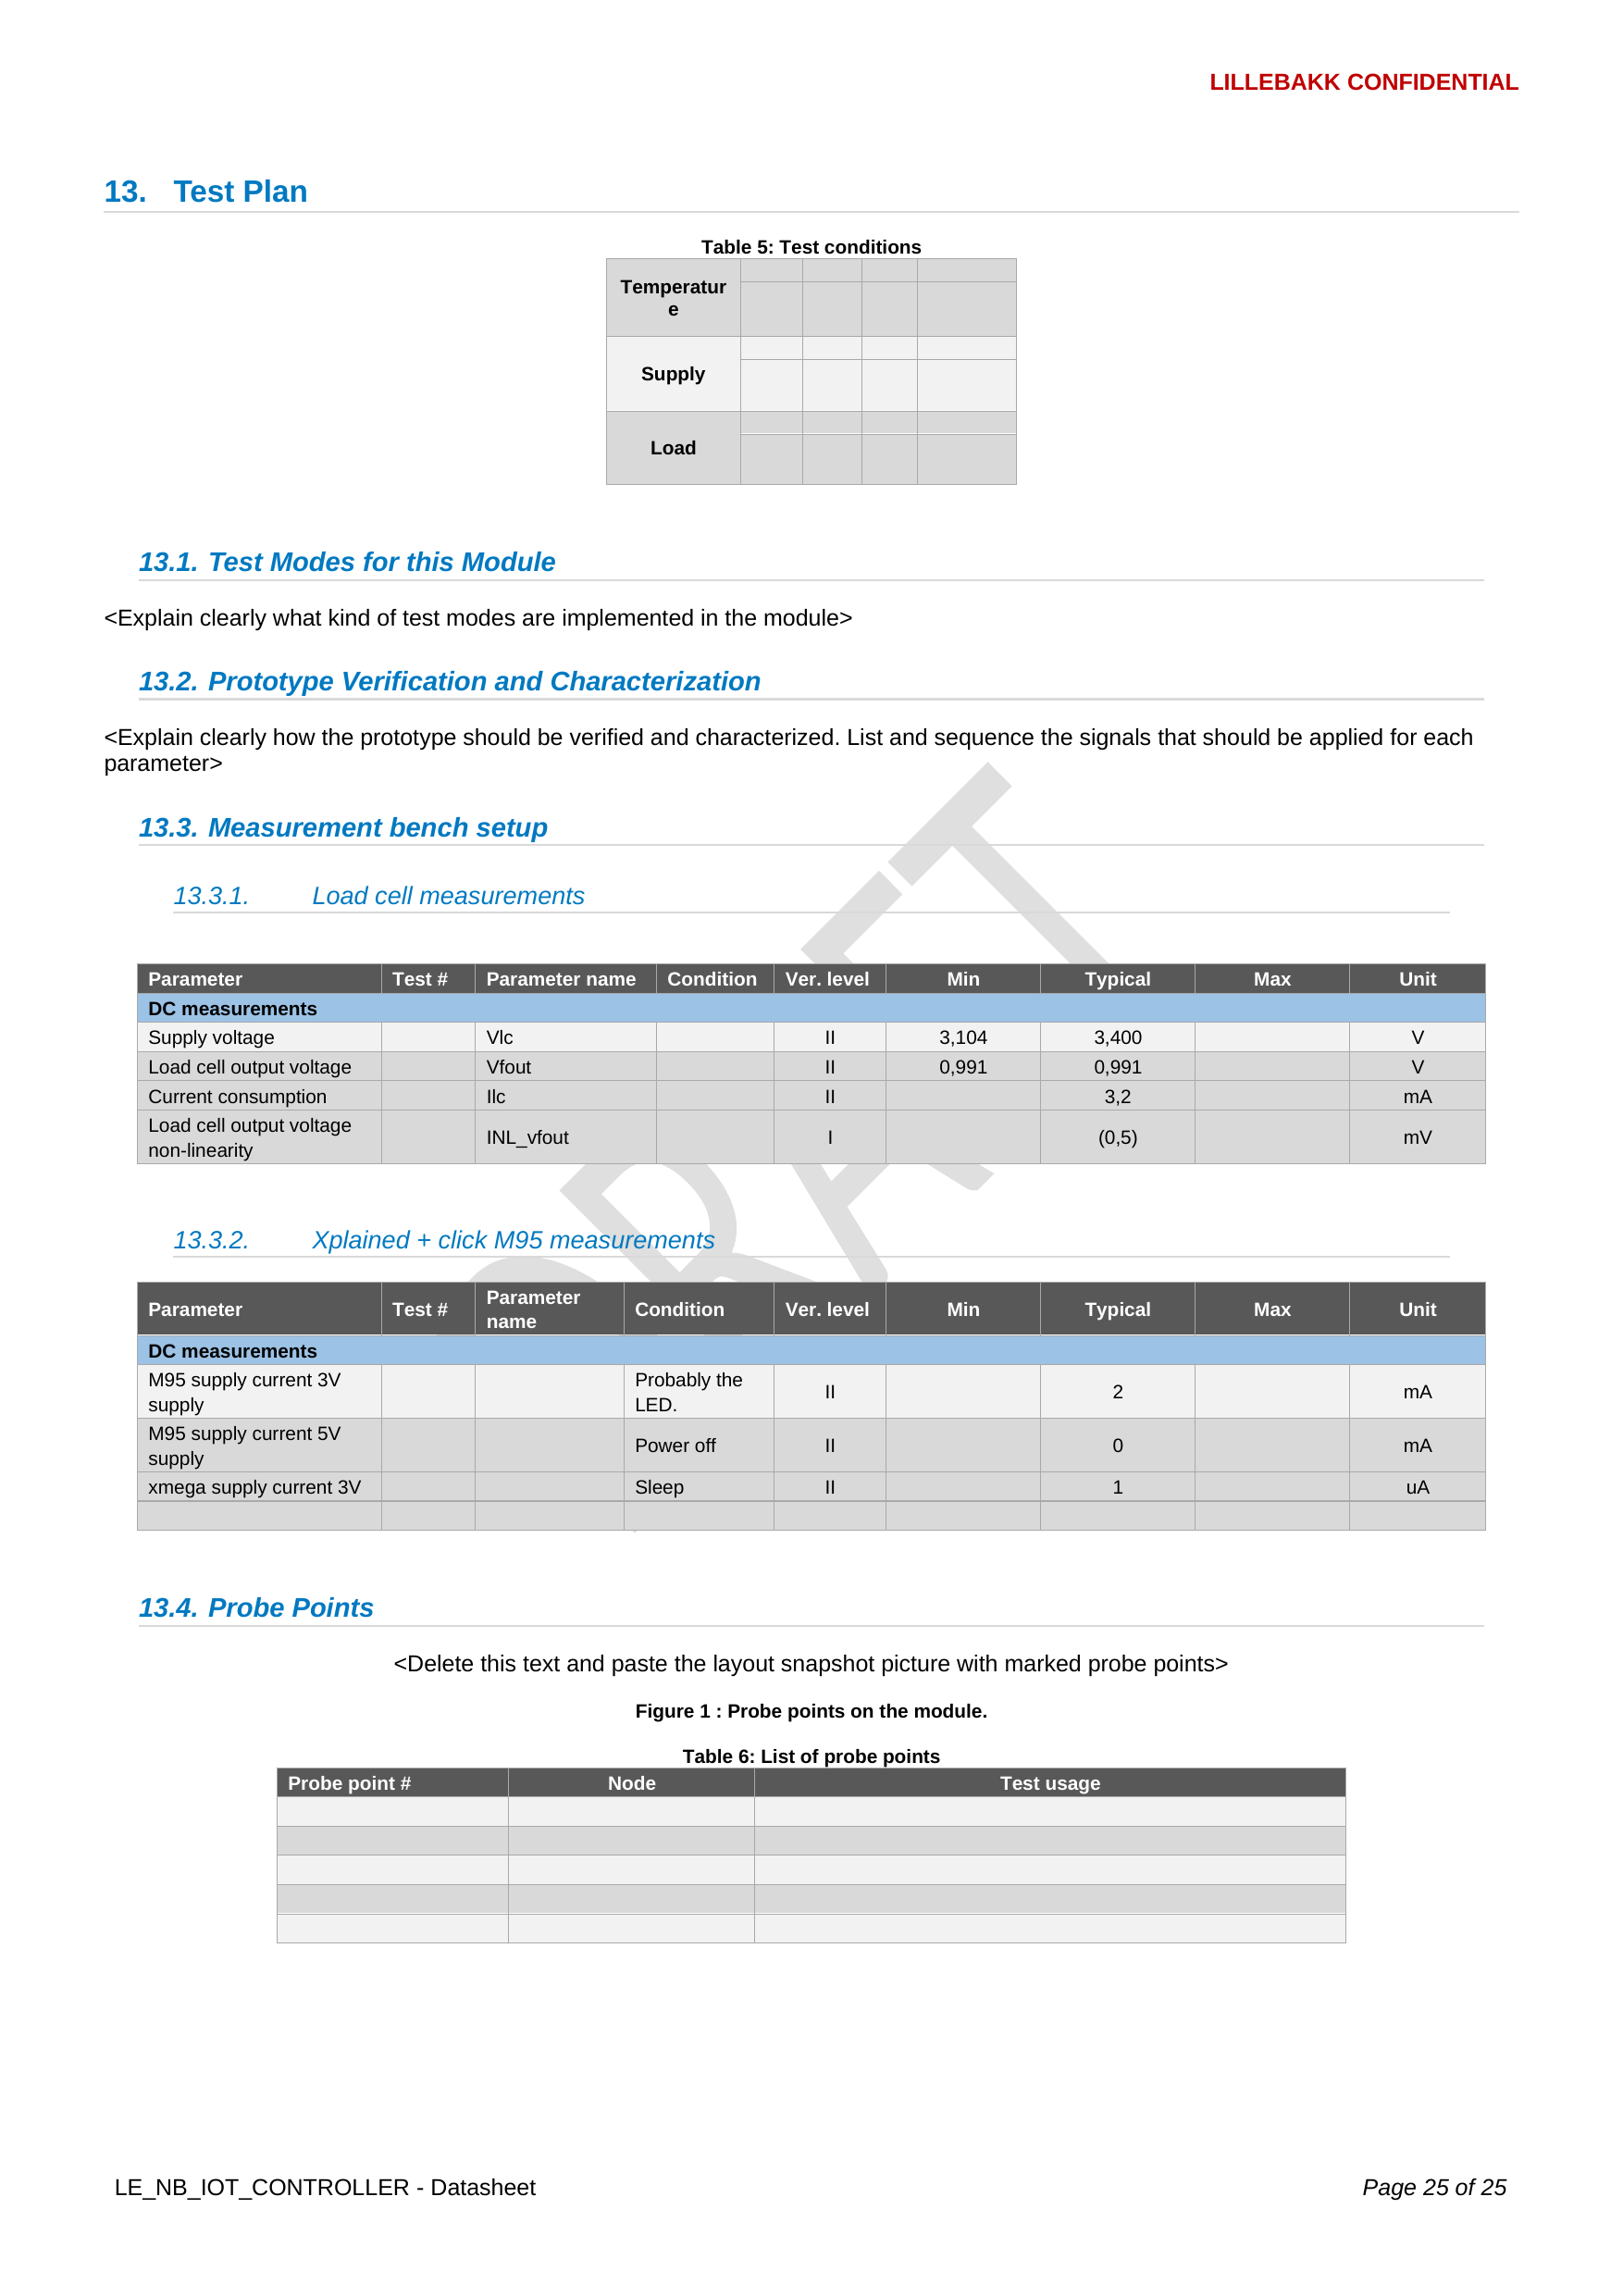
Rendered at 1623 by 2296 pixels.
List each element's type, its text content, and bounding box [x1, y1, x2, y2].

table_cell [382, 1472, 475, 1500]
table_cell [1196, 1081, 1349, 1110]
table_cell [1196, 1472, 1349, 1500]
table_cell [509, 1885, 754, 1913]
table_cell [476, 1472, 624, 1500]
table_cell [862, 337, 917, 359]
table_cell [138, 1502, 381, 1530]
table_cell Probably the LED. [625, 1365, 774, 1418]
table_cell Vfout [476, 1052, 656, 1080]
table_cell [755, 1855, 1345, 1884]
table_cell [886, 1111, 1040, 1163]
table_header Probe point # [278, 1769, 508, 1796]
table_cell II [774, 1419, 886, 1471]
table_cell [862, 435, 917, 484]
table_cell Load cell output voltage non-linearity [138, 1111, 381, 1163]
table_cell [509, 1855, 754, 1884]
text Table 5: Test conditions [104, 236, 1519, 258]
table_cell [886, 1081, 1040, 1110]
table_cell [382, 1111, 475, 1163]
table_header Temperature [607, 259, 740, 336]
table_header Min [886, 964, 1040, 993]
table_cell [1196, 1419, 1349, 1471]
table_cell [382, 1023, 475, 1051]
subtitle Test Modes for this Module [139, 546, 1484, 579]
table_cell V [1350, 1052, 1485, 1080]
table_header Max [1196, 1283, 1349, 1334]
table_cell [476, 1419, 624, 1471]
table_cell [509, 1797, 754, 1826]
table_header Unit [1350, 1283, 1485, 1334]
table_cell mA [1350, 1419, 1485, 1471]
table_cell [278, 1855, 508, 1884]
table_cell [1196, 1365, 1349, 1418]
table_cell [774, 1502, 886, 1530]
table_cell 3,400 [1041, 1023, 1195, 1051]
table_cell [862, 412, 917, 433]
table_cell [382, 1052, 475, 1080]
table_cell [1350, 1502, 1485, 1530]
table_header Test # [382, 964, 475, 993]
table_cell Supply [607, 337, 740, 410]
table_cell 0,991 [886, 1052, 1040, 1080]
table_cell Load cell output voltage [138, 1052, 381, 1080]
text <Explain clearly how the prototype should be verified and characterized. List and sequence the signals that should be applied for each parameter> [104, 724, 1519, 776]
table_cell II [774, 1472, 886, 1500]
table_cell [382, 1419, 475, 1471]
text Figure 1 : Probe points on the module. [104, 1700, 1519, 1722]
table_cell DC measurements [138, 994, 1485, 1022]
table_cell Current consumption [138, 1081, 381, 1110]
table_cell [803, 337, 861, 359]
text <Delete this text and paste the layout snapshot picture with marked probe points> [104, 1650, 1519, 1677]
table_cell 1 [1041, 1472, 1195, 1500]
text <Explain clearly what kind of test modes are implemented in the module> [104, 604, 1519, 630]
table_cell M95 supply current 5V supply [138, 1419, 381, 1471]
table_cell uA [1350, 1472, 1485, 1500]
table_cell [803, 360, 861, 410]
table_cell [625, 1502, 774, 1530]
table_cell [918, 282, 1016, 336]
table_header Typical [1041, 1283, 1195, 1334]
table_header Parameter name [476, 964, 656, 993]
table_cell [741, 360, 802, 410]
table_cell [657, 1081, 774, 1110]
table_cell Power off [625, 1419, 774, 1471]
table_header Parameter [138, 1283, 381, 1334]
table_header Parameter name [476, 1283, 624, 1334]
table_cell [278, 1827, 508, 1855]
table_cell [509, 1827, 754, 1855]
table_cell Sleep [625, 1472, 774, 1500]
subtitle Load cell measurements [173, 881, 1450, 912]
table_cell Supply voltage [138, 1023, 381, 1051]
table_cell [657, 1052, 774, 1080]
table_cell [803, 435, 861, 484]
table_cell [657, 1111, 774, 1163]
table_cell [886, 1472, 1040, 1500]
table_cell [382, 1081, 475, 1110]
table_cell [755, 1827, 1345, 1855]
table_cell [1196, 1023, 1349, 1051]
table_header Max [1196, 964, 1349, 993]
table_cell DC measurements [138, 1336, 1485, 1364]
table_cell xmega supply current 3V [138, 1472, 381, 1500]
table_cell (0,5) [1041, 1111, 1195, 1163]
table_header Min [886, 1283, 1040, 1334]
table_cell [1196, 1502, 1349, 1530]
table_cell [1196, 1111, 1349, 1163]
table_cell [755, 1915, 1345, 1942]
table_header [741, 259, 802, 281]
table_cell 2 [1041, 1365, 1195, 1418]
table_cell [886, 1419, 1040, 1471]
table_cell Vlc [476, 1023, 656, 1051]
table_header Condition [625, 1283, 774, 1334]
table_cell [741, 412, 802, 433]
table_cell I [774, 1111, 886, 1163]
table_cell [741, 435, 802, 484]
table_header Unit [1350, 964, 1485, 993]
table_cell [803, 412, 861, 433]
table_header [862, 259, 917, 281]
table_header Parameter [138, 964, 381, 993]
table_cell INL_vfout [476, 1111, 656, 1163]
table_cell V [1350, 1023, 1485, 1051]
table_cell 0,991 [1041, 1052, 1195, 1080]
table_header [803, 259, 861, 281]
table_cell [862, 282, 917, 336]
table_cell [886, 1365, 1040, 1418]
table_cell mV [1350, 1111, 1485, 1163]
table_cell M95 supply current 3V supply [138, 1365, 381, 1418]
table_cell [755, 1885, 1345, 1913]
subtitle Measurement bench setup [139, 812, 1484, 844]
table_cell [278, 1915, 508, 1942]
subtitle Test Plan [104, 173, 1519, 211]
table_header [918, 259, 1016, 281]
table_cell [476, 1502, 624, 1530]
table_cell [476, 1365, 624, 1418]
table_header Test usage [755, 1769, 1345, 1796]
table_cell [862, 360, 917, 410]
table_cell mA [1350, 1365, 1485, 1418]
table_cell [657, 1023, 774, 1051]
text Table 6: List of probe points [104, 1745, 1519, 1767]
table_header Node [509, 1769, 754, 1796]
subtitle Xplained + click M95 measurements [173, 1225, 1450, 1256]
table_cell [278, 1885, 508, 1913]
table_cell II [774, 1365, 886, 1418]
table_cell 3,2 [1041, 1081, 1195, 1110]
table_cell [382, 1365, 475, 1418]
table_cell [741, 282, 802, 336]
table_cell 0 [1041, 1419, 1195, 1471]
table_cell [741, 337, 802, 359]
table_cell mA [1350, 1081, 1485, 1110]
subtitle Prototype Verification and Characterization [139, 665, 1484, 698]
table_cell [509, 1915, 754, 1942]
table_cell [382, 1502, 475, 1530]
table_header Typical [1041, 964, 1195, 993]
table_cell Ilc [476, 1081, 656, 1110]
table_cell [886, 1502, 1040, 1530]
table_cell [1041, 1502, 1195, 1530]
table_cell [918, 337, 1016, 359]
table_cell II [774, 1023, 886, 1051]
table_header Test # [382, 1283, 475, 1334]
table_cell [278, 1797, 508, 1826]
table_cell [803, 282, 861, 336]
table_cell [918, 435, 1016, 484]
table_cell [755, 1797, 1345, 1826]
table_cell [918, 360, 1016, 410]
subtitle Probe Points [139, 1592, 1484, 1625]
table_cell 3,104 [886, 1023, 1040, 1051]
table_cell Load [607, 412, 740, 484]
table_cell [918, 412, 1016, 433]
table_cell [1196, 1052, 1349, 1080]
table_cell II [774, 1081, 886, 1110]
table_header Condition [657, 964, 774, 993]
table_header Ver. level [774, 964, 886, 993]
table_header Ver. level [774, 1283, 886, 1334]
table_cell II [774, 1052, 886, 1080]
